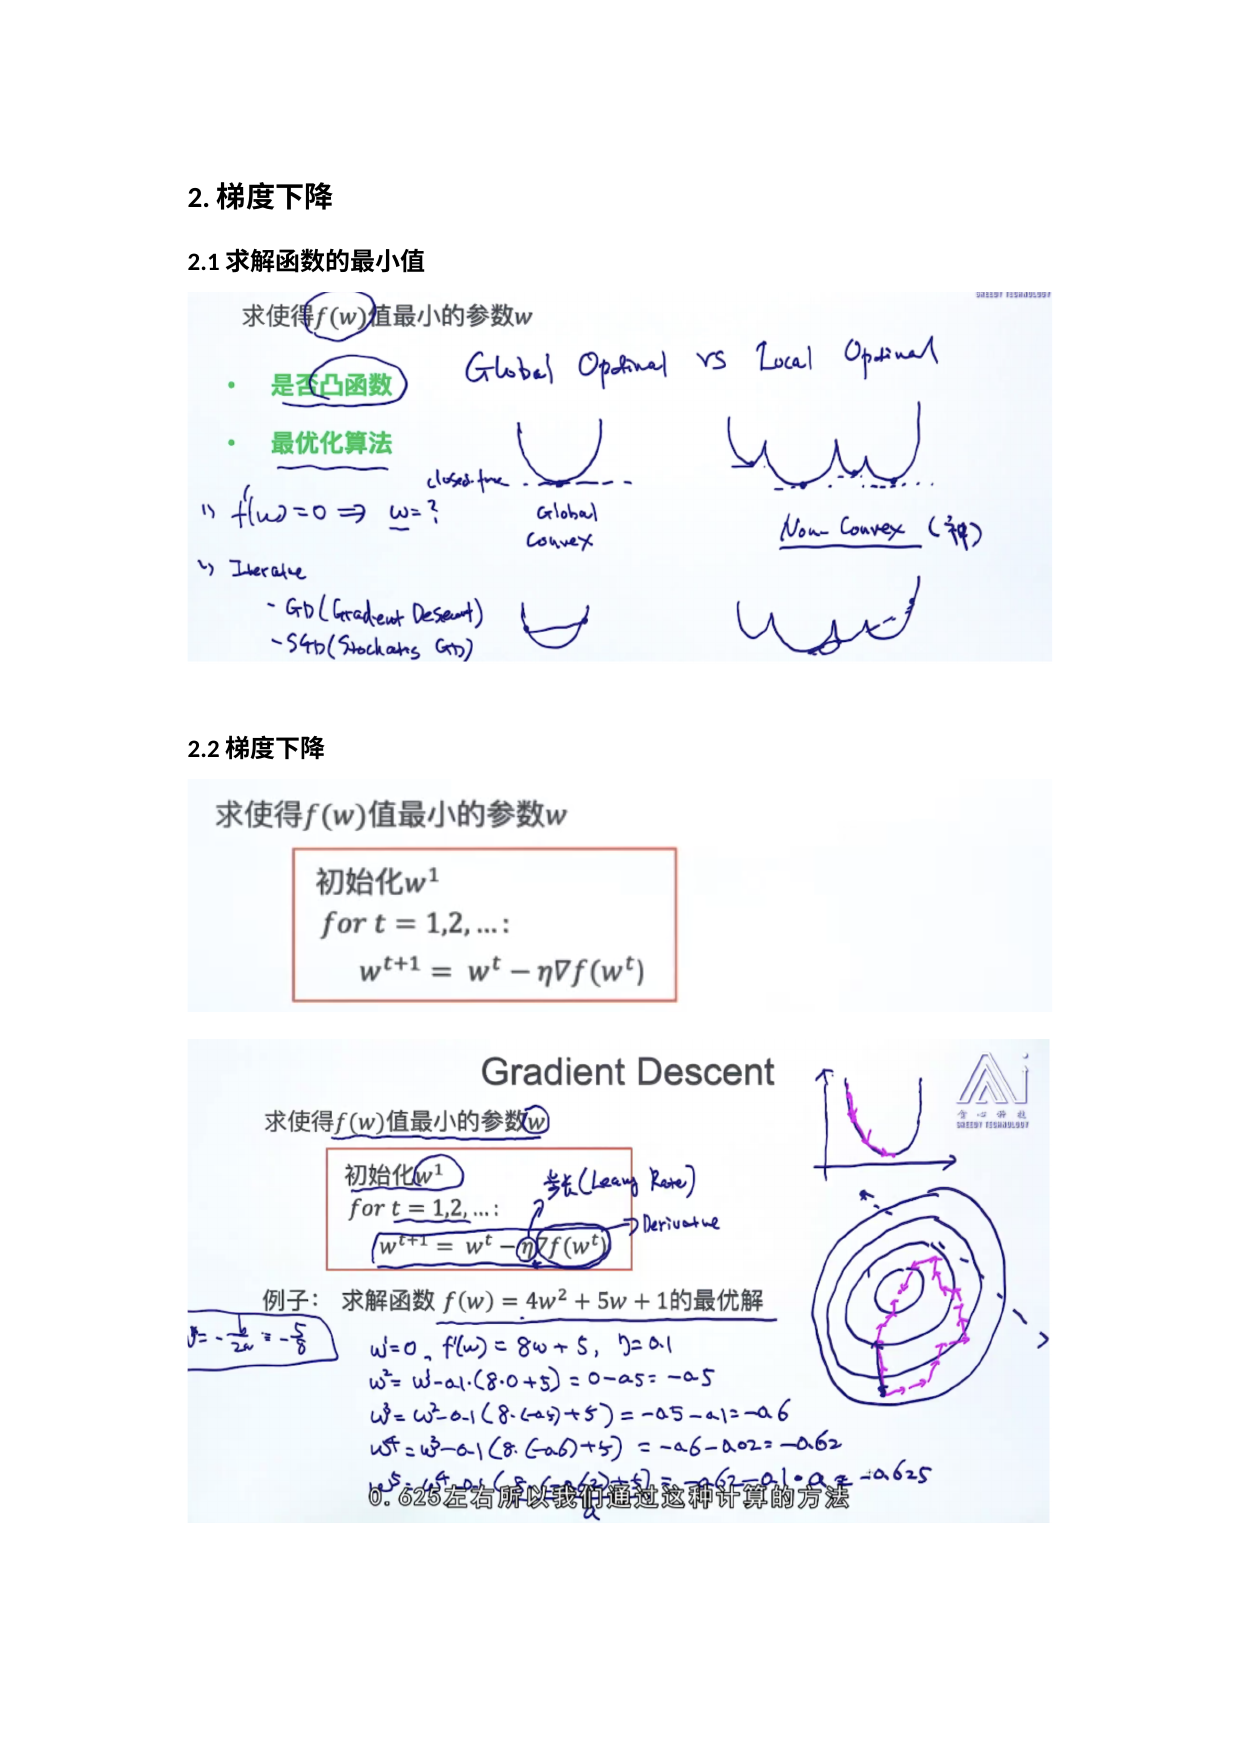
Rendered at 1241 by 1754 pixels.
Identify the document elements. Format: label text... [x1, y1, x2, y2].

picture [187, 292, 1053, 664]
picture [187, 779, 1053, 1012]
text 2. 梯度下降 [187, 162, 1053, 227]
text 2.2 梯度下降 [187, 714, 1053, 779]
text 2.1 求解函数的最小值 [187, 227, 1053, 292]
picture [187, 1039, 1053, 1523]
